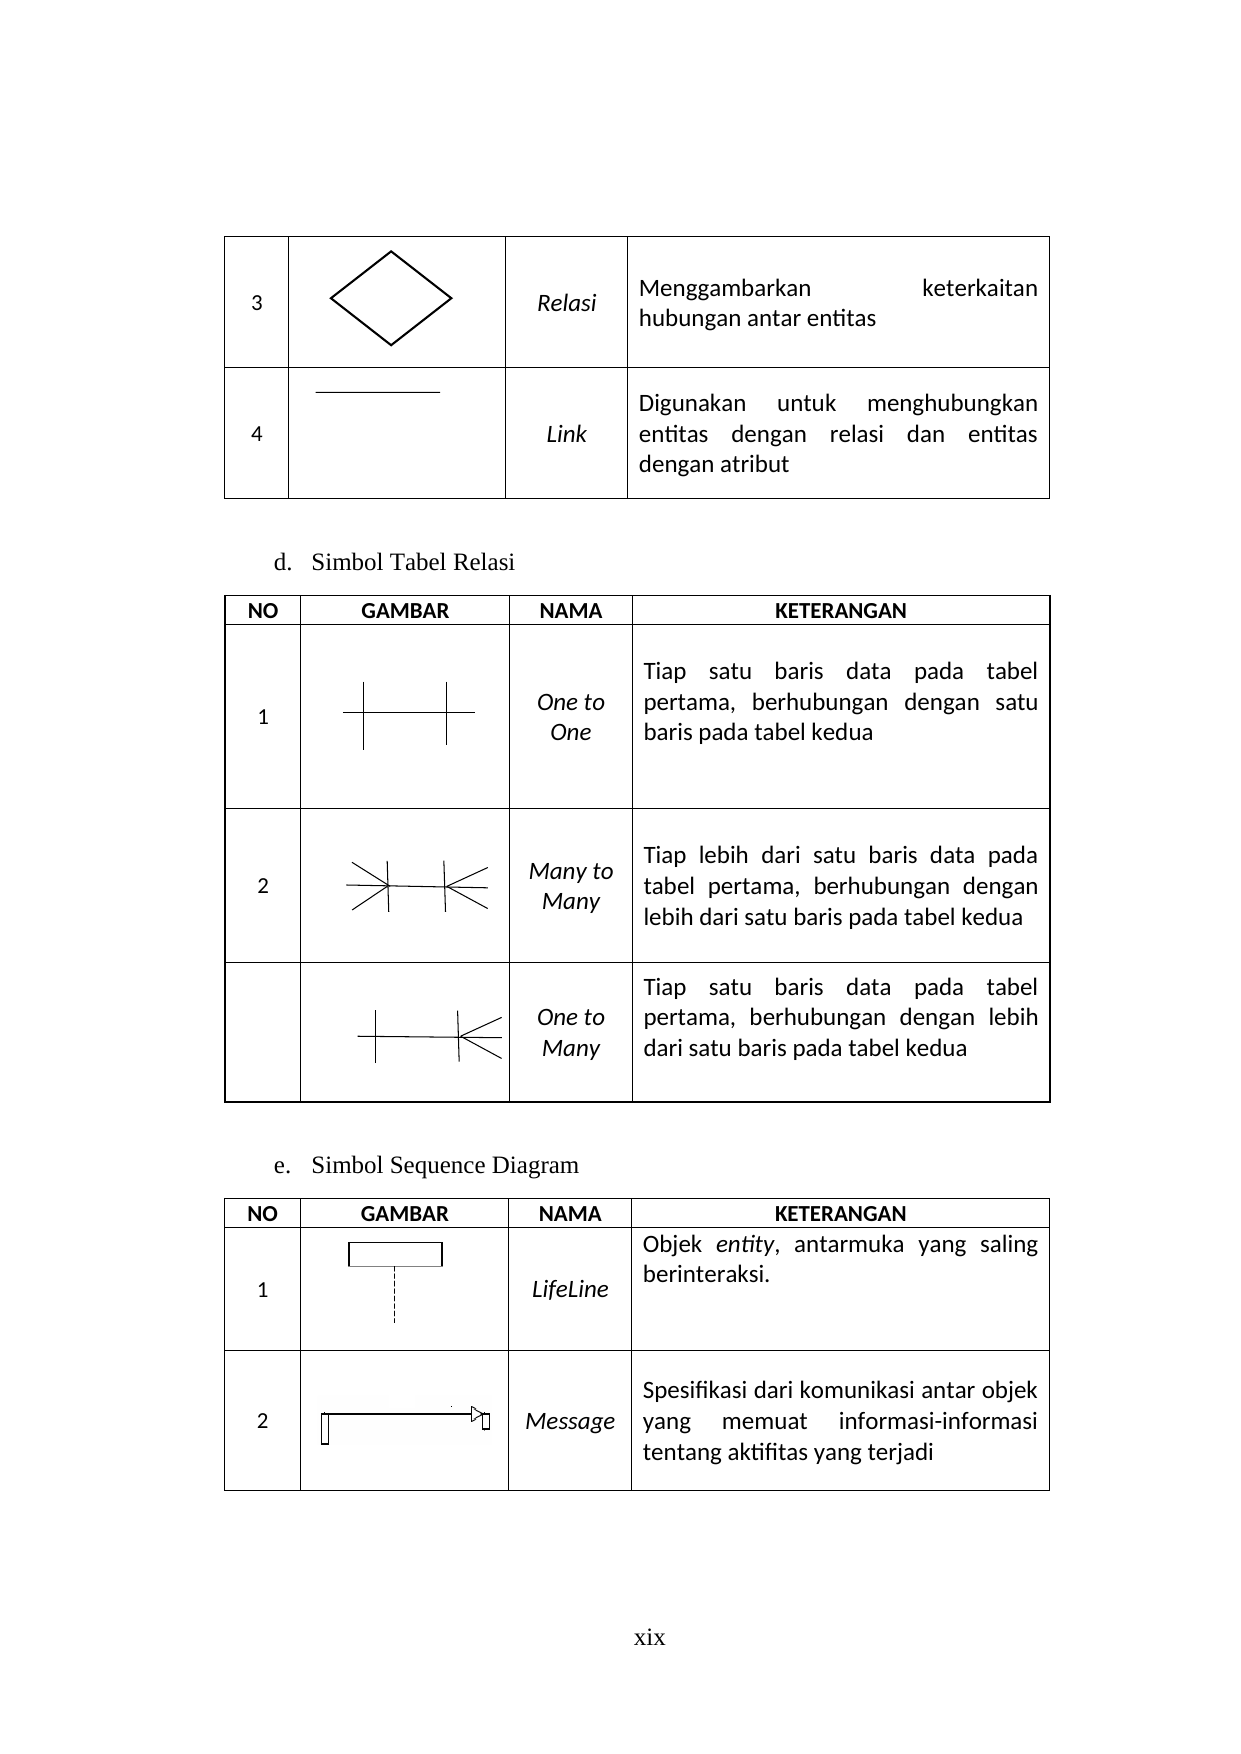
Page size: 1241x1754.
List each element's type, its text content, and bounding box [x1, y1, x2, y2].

table_cell [301, 1228, 508, 1350]
table_cell [301, 963, 509, 1101]
table_cell [289, 368, 505, 498]
table_cell Menggambarkan keterkaitan hubungan antar entitas [628, 237, 1049, 367]
table_cell 2 [226, 809, 300, 962]
table_cell Link [506, 368, 627, 498]
table_cell Relasi [506, 237, 627, 367]
picture [317, 1395, 492, 1445]
table_header KETERANGAN [632, 1199, 1049, 1227]
table_cell Tiap lebih dari satu baris data pada tabel pertama, berhubungan dengan lebih dari satu baris pada tabel kedua [633, 809, 1049, 962]
picture [339, 1239, 451, 1323]
table_cell 1 [226, 625, 300, 808]
table_cell 3 [225, 237, 288, 367]
table_cell One to Many [510, 963, 632, 1101]
table_cell Tiap satu baris data pada tabel pertama, berhubungan dengan satu baris pada tabel kedua [633, 625, 1049, 808]
table_header NAMA [510, 596, 632, 624]
table_cell [289, 237, 505, 367]
list Simbol Tabel Relasi [274, 547, 1063, 576]
table_header KETERANGAN [633, 596, 1049, 624]
table_cell 1 [225, 1228, 300, 1350]
table_cell Digunakan untuk menghubungkan entitas dengan relasi dan entitas dengan atribut [628, 368, 1049, 498]
table_cell [301, 1351, 508, 1490]
table_cell 2 [225, 1351, 300, 1490]
table_cell LifeLine [509, 1228, 631, 1350]
table_cell Message [509, 1351, 631, 1490]
table_cell 4 [225, 368, 288, 498]
table_header GAMBAR [301, 596, 509, 624]
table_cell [632, 1351, 1049, 1490]
table_cell One to One [510, 625, 632, 808]
table_cell Objek entity, antarmuka yang saling berinteraksi. [632, 1228, 1049, 1350]
list Simbol Sequence Diagram [274, 1150, 1063, 1179]
table_header NAMA [509, 1199, 631, 1227]
table_cell Many to Many [510, 809, 632, 962]
table_cell Tiap satu baris data pada tabel pertama, berhubungan dengan lebih dari satu baris pada tabel kedua [633, 963, 1049, 1101]
table_cell [301, 625, 509, 808]
table_cell [226, 963, 300, 1101]
table_header NO [225, 1199, 300, 1227]
table_header NO [226, 596, 300, 624]
table_header GAMBAR [301, 1199, 508, 1227]
table_cell [301, 809, 509, 962]
